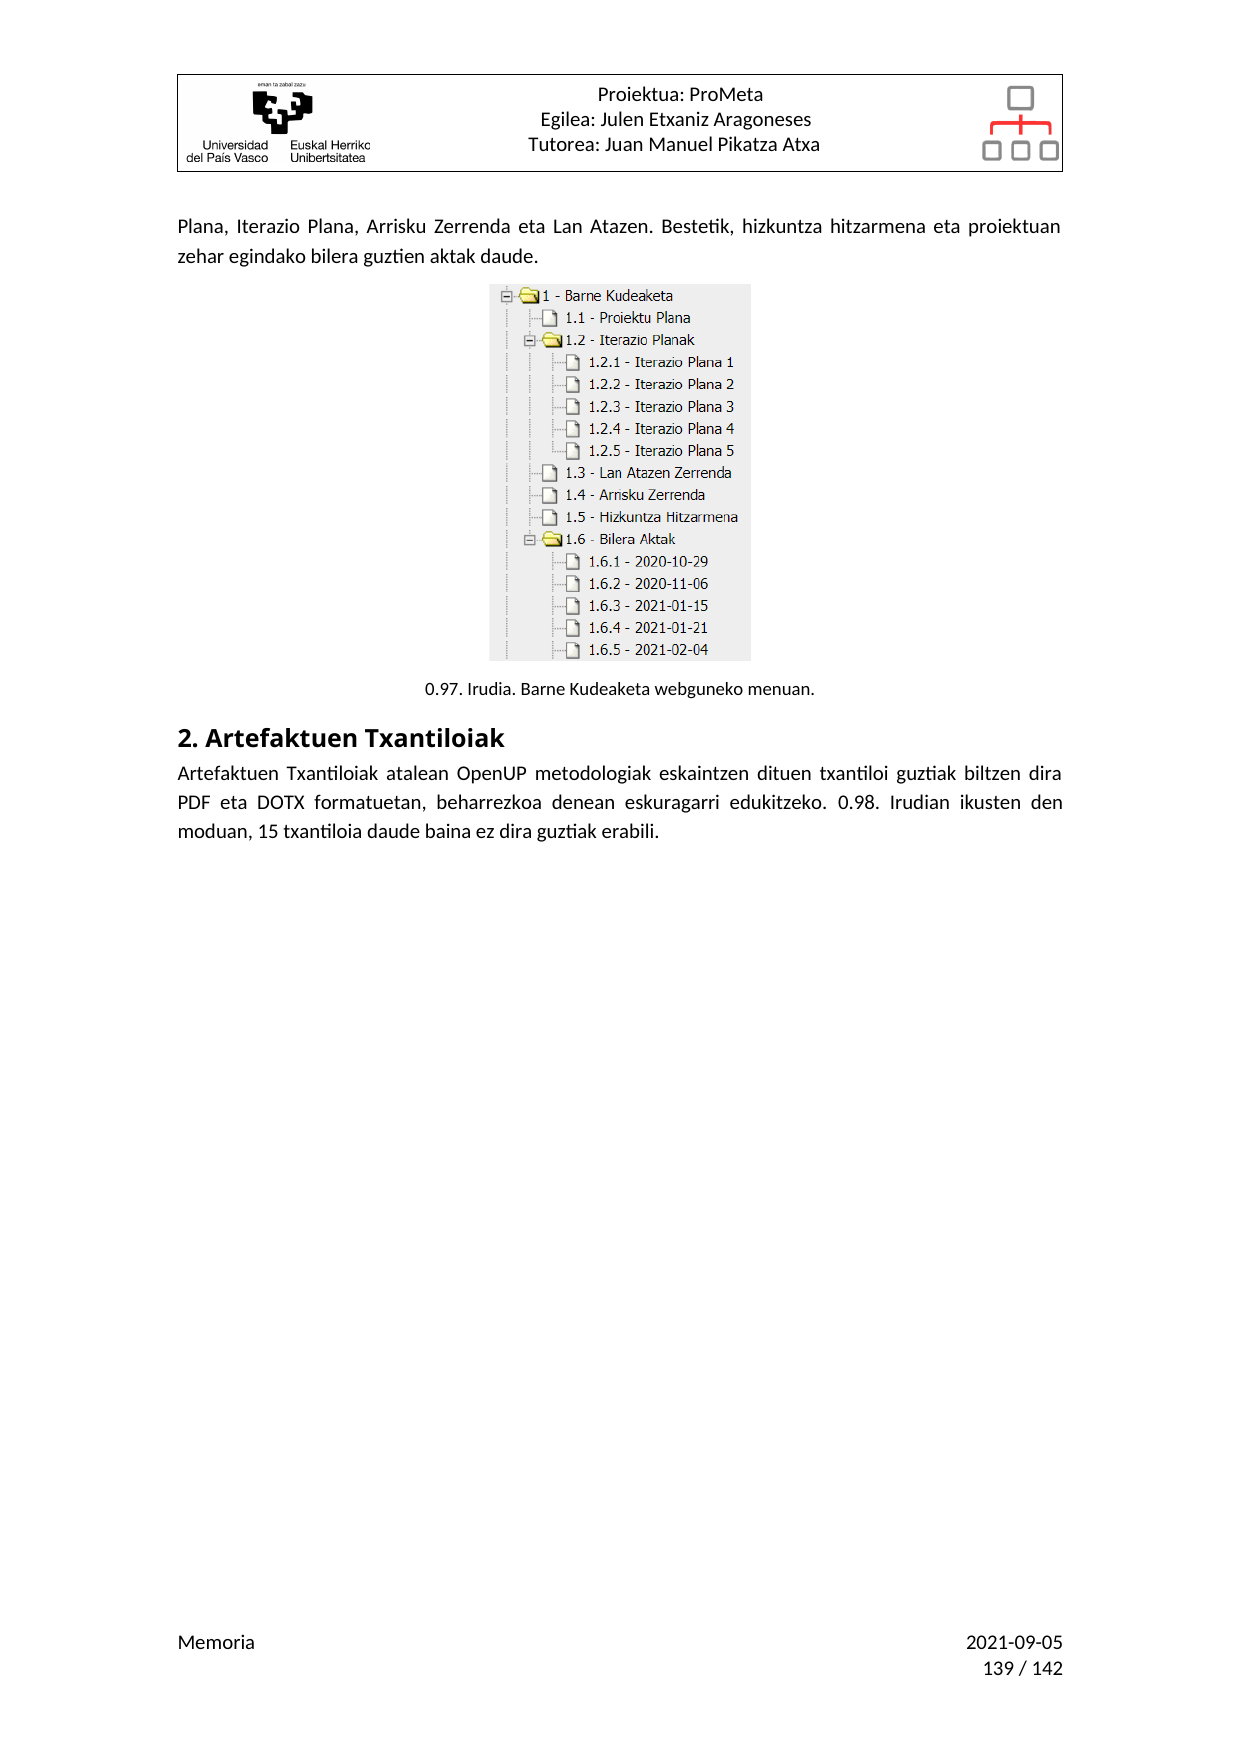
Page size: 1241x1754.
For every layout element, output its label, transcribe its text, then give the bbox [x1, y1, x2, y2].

picture [489, 284, 751, 661]
picture [978, 80, 1060, 162]
picture [182, 81, 370, 162]
subtitle 2. Artefaktuen Txantiloiak [177, 721, 1063, 755]
